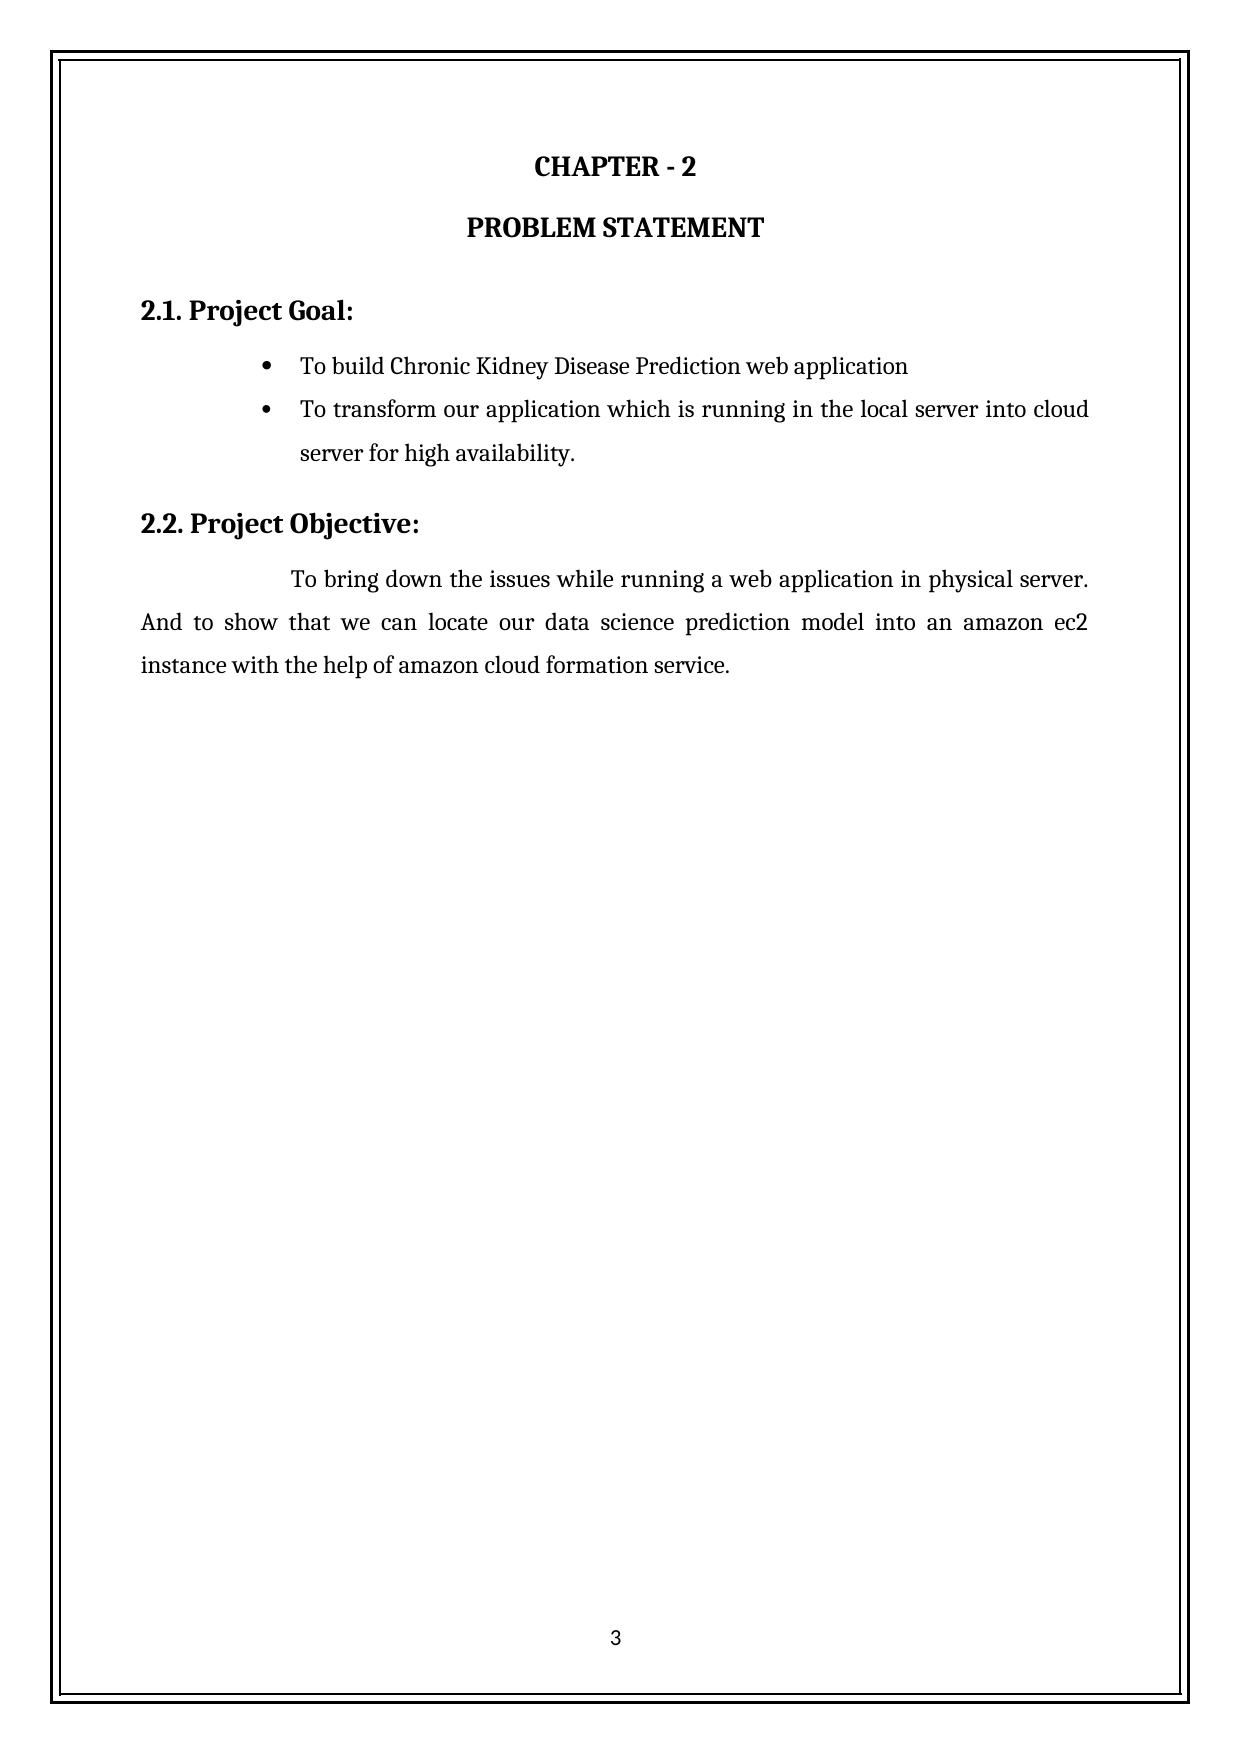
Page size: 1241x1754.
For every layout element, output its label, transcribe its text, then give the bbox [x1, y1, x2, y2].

subtitle CHAPTER - 2 [141, 150, 1090, 183]
list To transform our application which is running in the local server into cloud server for high availability. [262, 395, 1090, 467]
subtitle PROBLEM STATEMENT [141, 211, 1090, 245]
text To bring down the issues while running a web application in physical server. And to show that we can locate our data science prediction model into an amazon ec2 instance with the help of amazon cloud formation service. [141, 565, 1090, 680]
subtitle 2.2. Project Objective: [141, 507, 1090, 541]
subtitle 2.1. Project Goal: [141, 294, 1090, 328]
list To build Chronic Kidney Disease Prediction web application [262, 352, 1090, 381]
